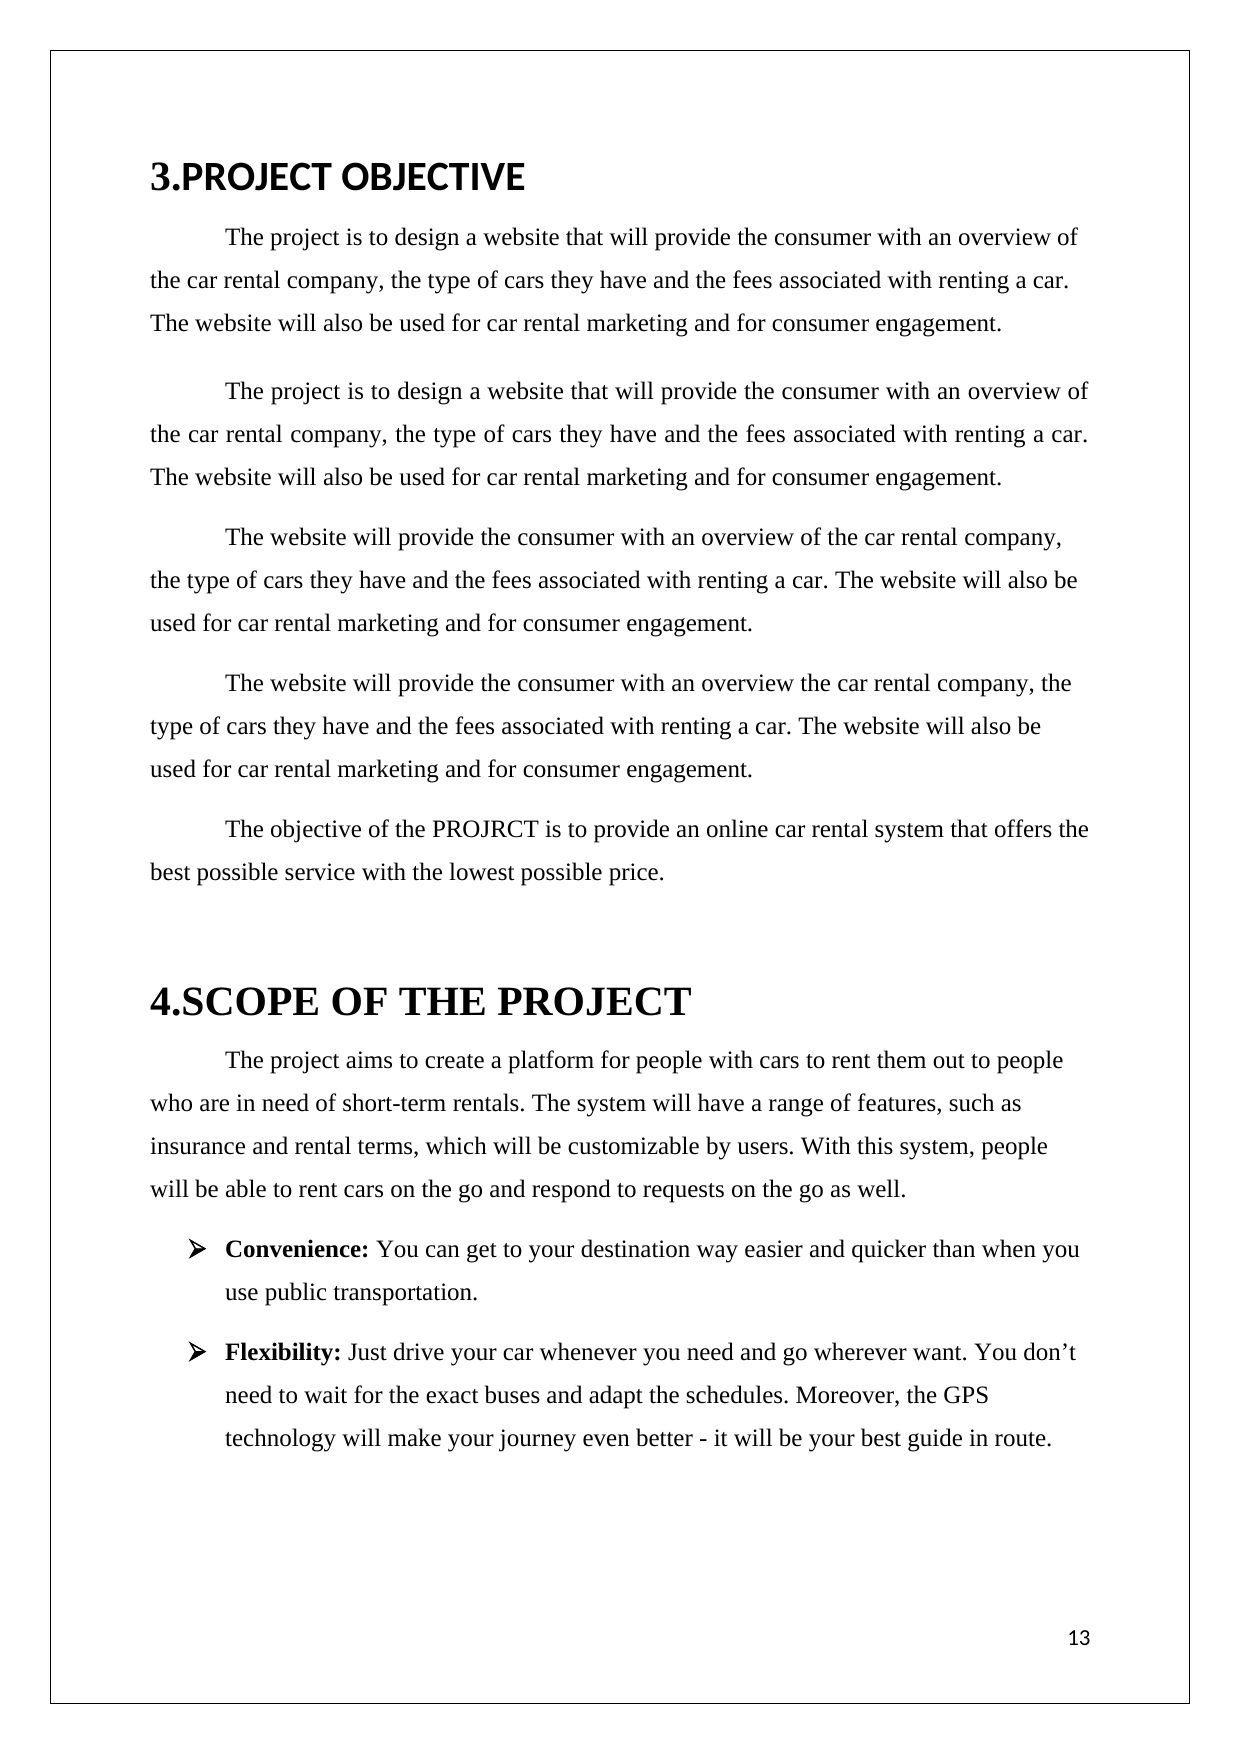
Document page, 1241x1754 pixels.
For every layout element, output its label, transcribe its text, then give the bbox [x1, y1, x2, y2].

text The objective of the PROJRCT is to provide an online car rental system that offers the best possible service with the lowest possible price. [150, 814, 1090, 886]
text The project is to design a website that will provide the consumer with an overview of the car rental company, the type of cars they have and the fees associated with renting a car. The website will also be used for car rental marketing and for consumer engagement. [150, 222, 1090, 337]
list Flexibility: Just drive your car whenever you need and go wherever want. You don’t need to wait for the exact buses and adapt the schedules. Moreover, the GPS technology will make your journey even better - it will be your best guide in route. [187, 1337, 1090, 1452]
text The project is to design a website that will provide the consumer with an overview of the car rental company, the type of cars they have and the fees associated with renting a car. The website will also be used for car rental marketing and for consumer engagement. [150, 376, 1090, 491]
text The project aims to create a platform for people with cars to rent them out to people who are in need of short-term rentals. The system will have a range of features, such as insurance and rental terms, which will be customizable by users. With this system, people will be able to rent cars on the go and respond to requests on the go as well. [150, 1045, 1090, 1203]
text 4.SCOPE OF THE PROJECT [150, 977, 1090, 1025]
list Convenience: You can get to your destination way easier and quicker than when you use public transportation. [187, 1234, 1090, 1306]
text The website will provide the consumer with an overview the car rental company, the type of cars they have and the fees associated with renting a car. The website will also be used for car rental marketing and for consumer engagement. [150, 668, 1090, 783]
text The website will provide the consumer with an overview of the car rental company, the type of cars they have and the fees associated with renting a car. The website will also be used for car rental marketing and for consumer engagement. [150, 522, 1090, 637]
text 3.PROJECT OBJECTIVE [150, 150, 1090, 201]
